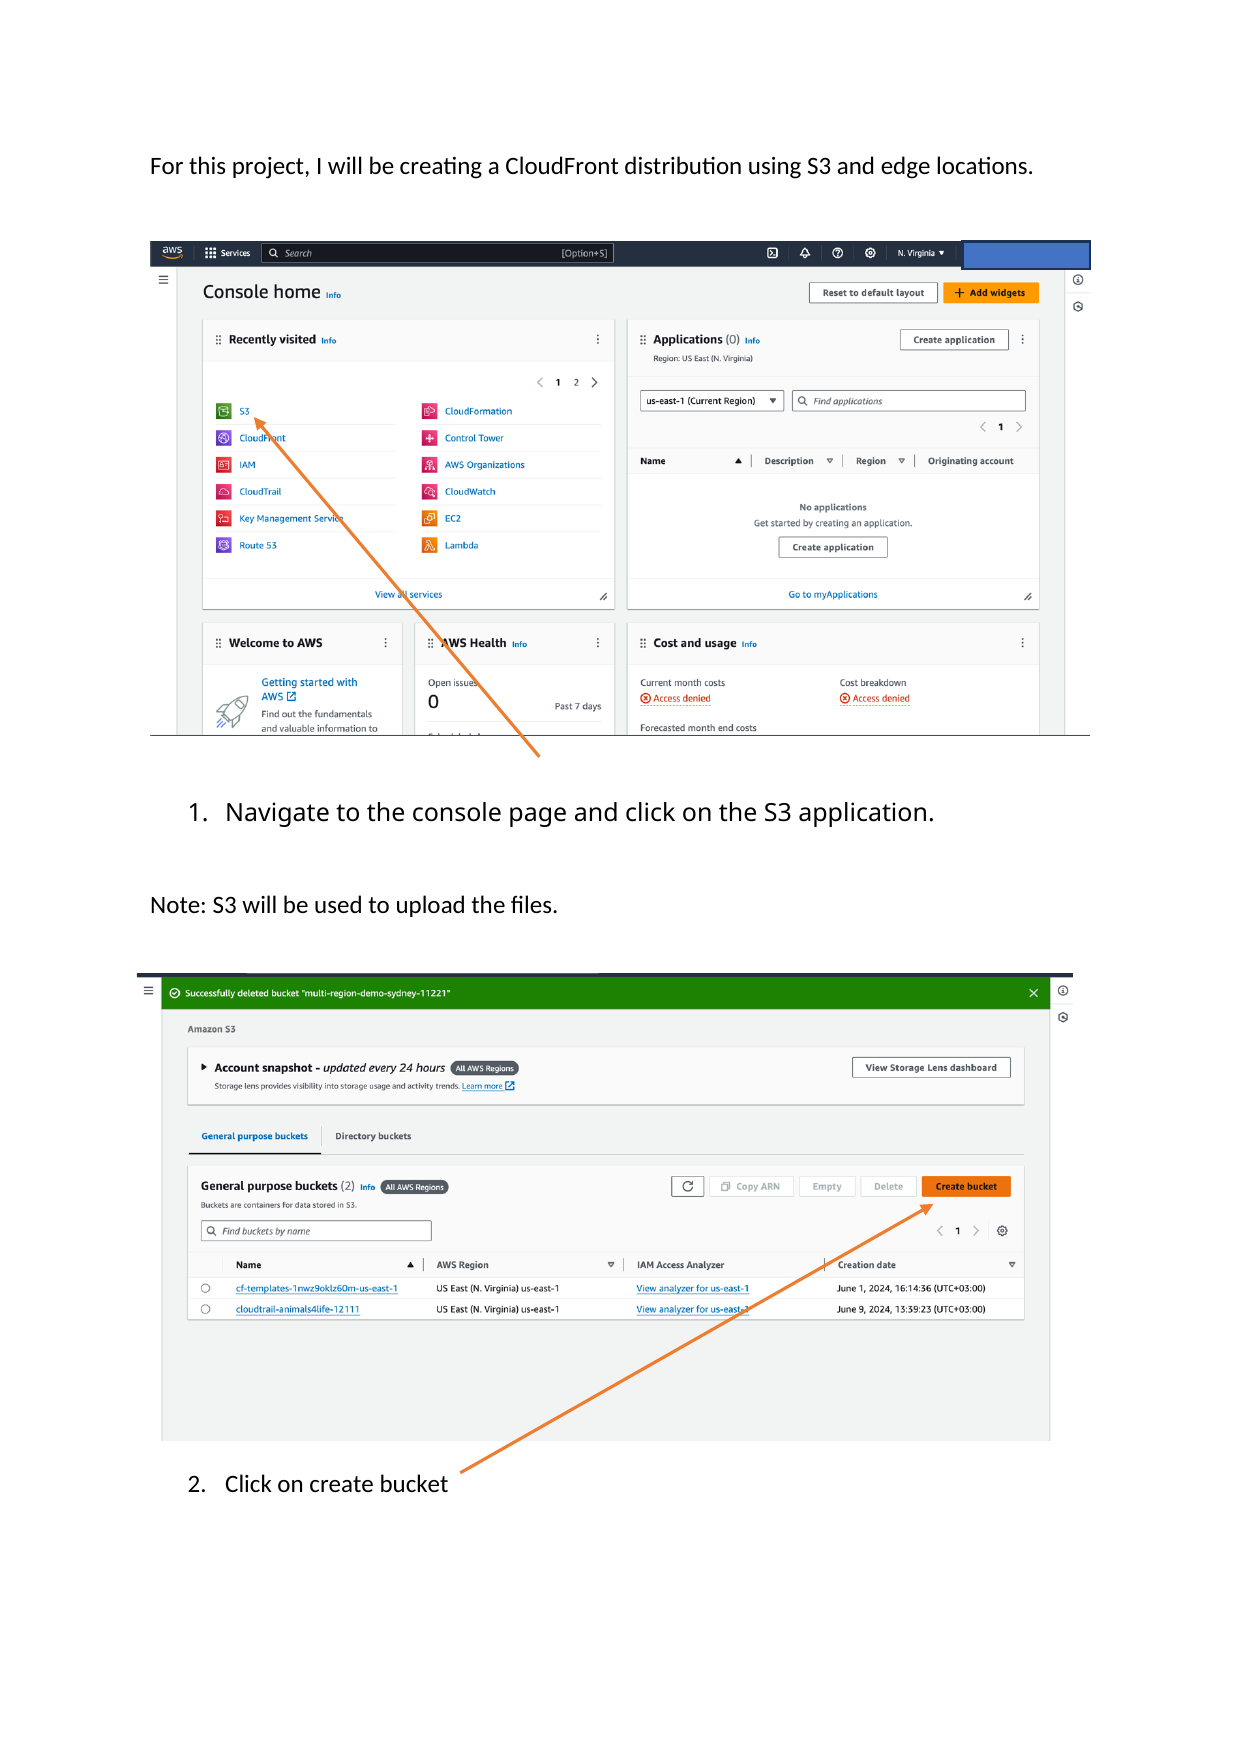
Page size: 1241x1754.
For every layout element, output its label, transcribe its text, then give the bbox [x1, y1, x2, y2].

picture [135, 973, 1073, 1442]
list Navigate to the console page and click on the S3 application. [187, 795, 1090, 829]
picture [150, 241, 1091, 736]
text For this project, I will be creating a CloudFront distribution using S3 and edge locations. [150, 150, 1090, 181]
text Note: S3 will be used to upload the files. [150, 889, 1090, 919]
